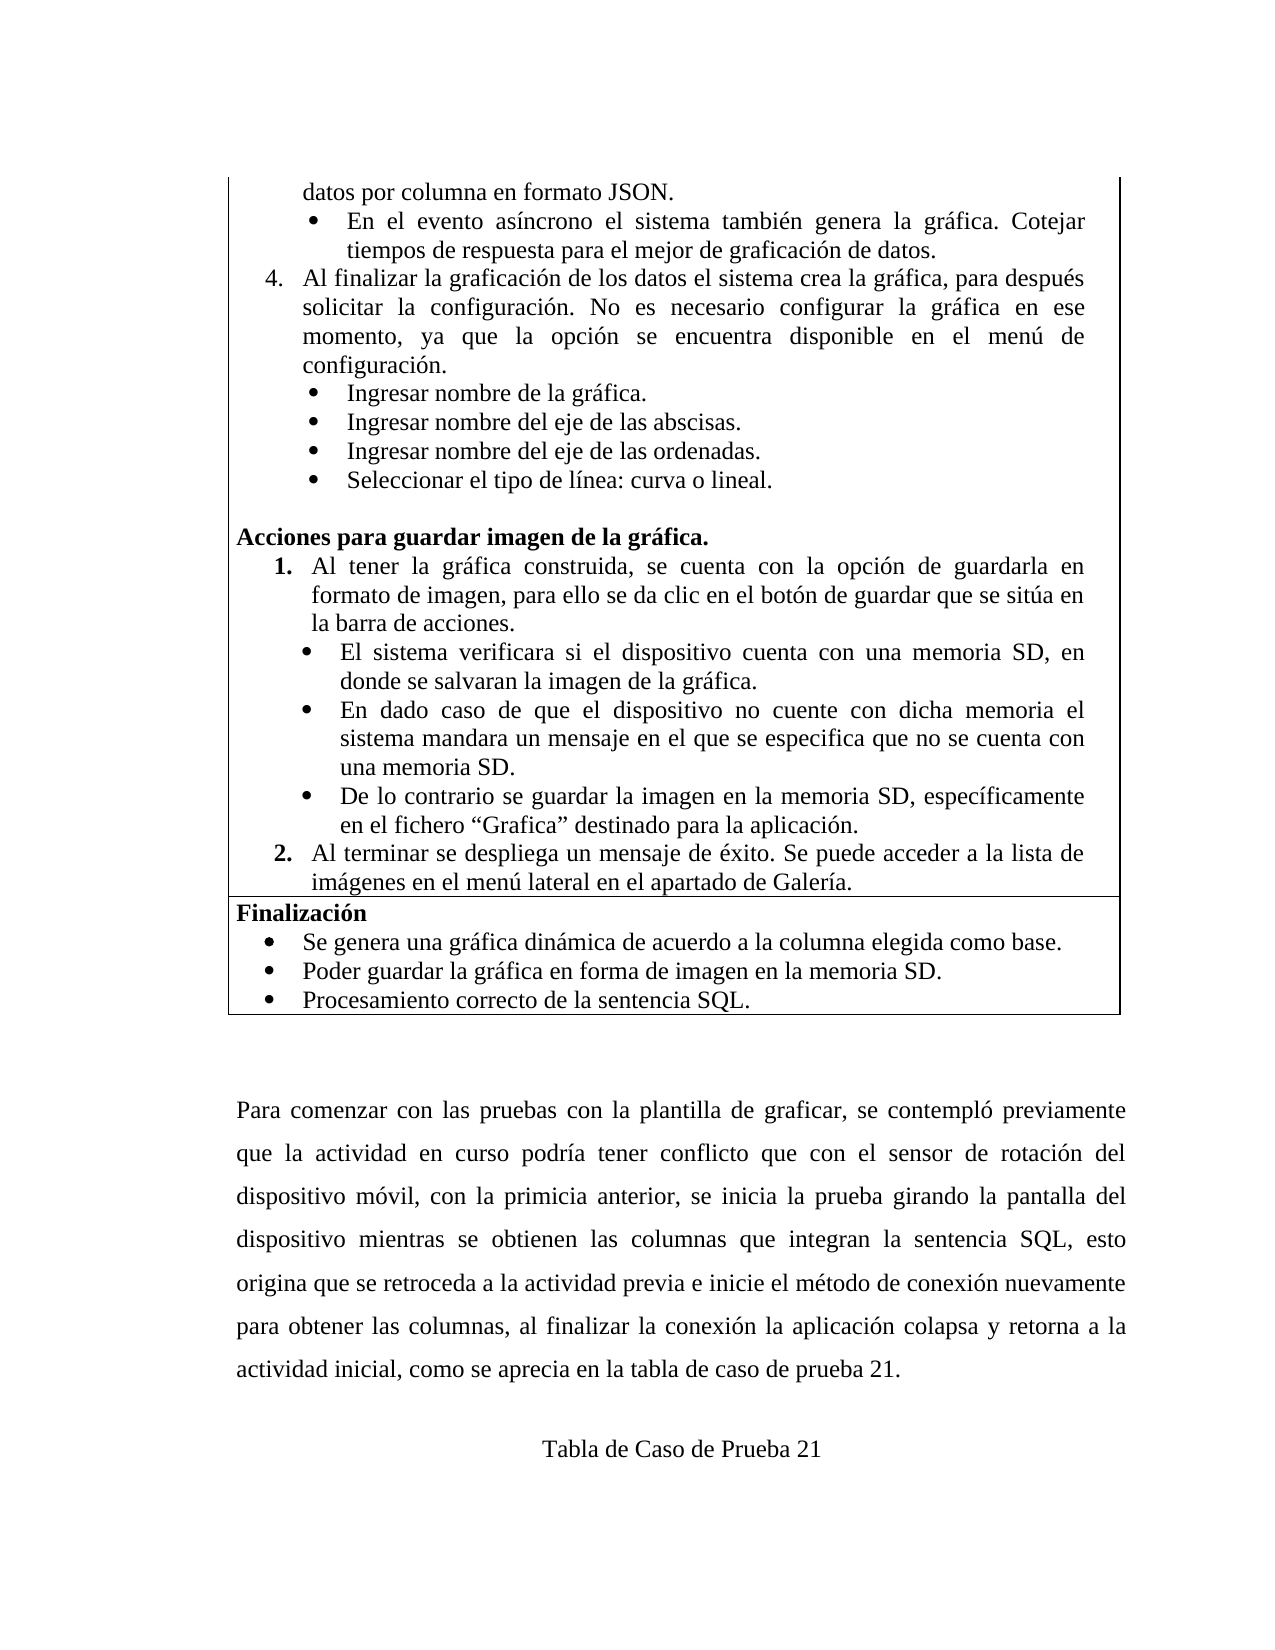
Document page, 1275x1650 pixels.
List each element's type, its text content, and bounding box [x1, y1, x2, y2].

text Para comenzar con las pruebas con la plantilla de graficar, se contempló previamente que la actividad en curso podría tener conflicto que con el sensor de rotación del dispositivo móvil, con la primicia anterior, se inicia la prueba girando la pantalla del dispositivo mientras se obtienen las columnas que integran la sentencia SQL, esto origina que se retroceda a la actividad previa e inicie el método de conexión nuevamente para obtener las columnas, al finalizar la conexión la aplicación colapsa y retorna a la actividad inicial, como se aprecia en la tabla de caso de prueba 21. [236, 1095, 1127, 1383]
table_cell Se genera una gráfica dinámica de acuerdo a la columna elegida como base. Poder guardar la gráfica en forma de imagen en la memoria SD. Procesamiento correcto de la sentencia SQL. [229, 927, 1119, 1013]
table_cell Finalización [229, 897, 1119, 927]
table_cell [229, 177, 1119, 896]
